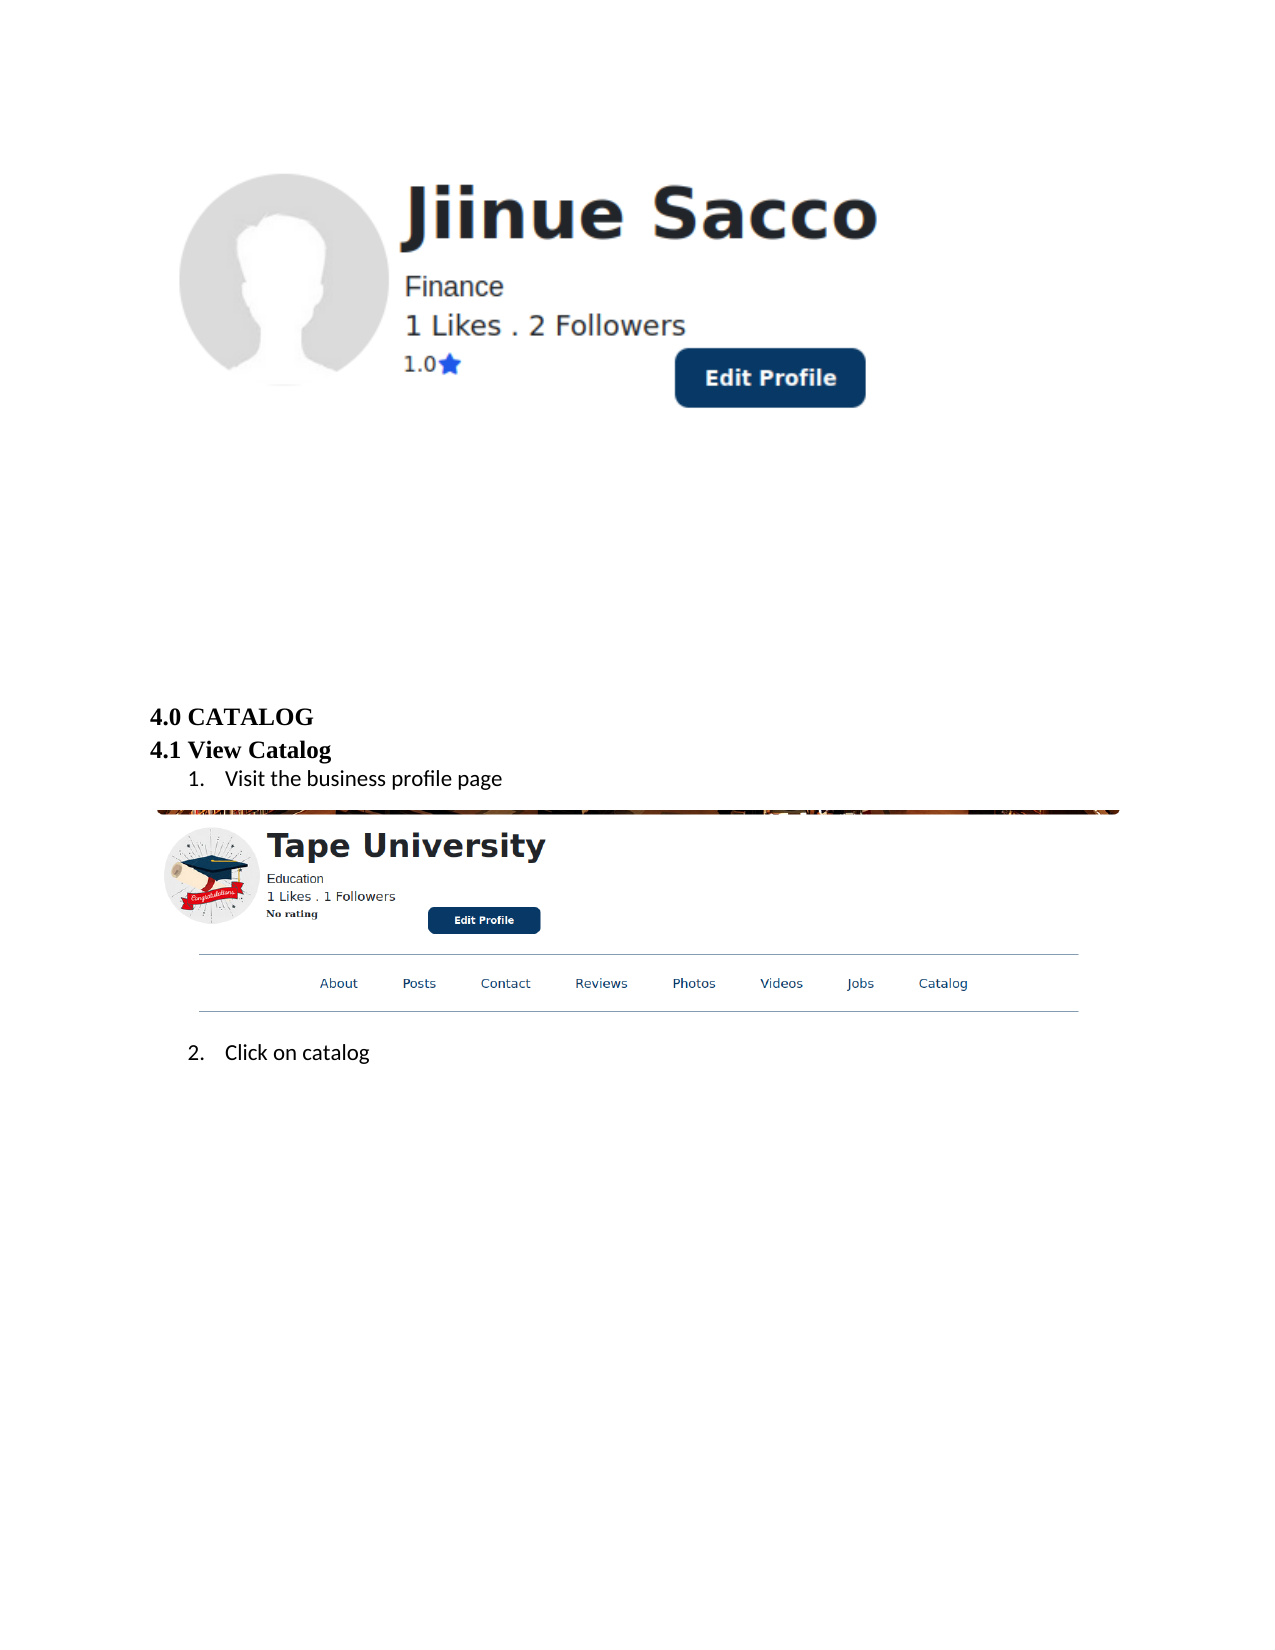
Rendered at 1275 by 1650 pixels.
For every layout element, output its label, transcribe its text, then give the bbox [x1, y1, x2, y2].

subtitle 4.1 View Catalog [150, 735, 1125, 764]
picture [150, 810, 1125, 1019]
picture [150, 150, 1002, 441]
list Visit the business profile page [187, 764, 1125, 792]
list Click on catalog [187, 1038, 1125, 1066]
subtitle 4.0 CATALOG [150, 702, 1125, 731]
